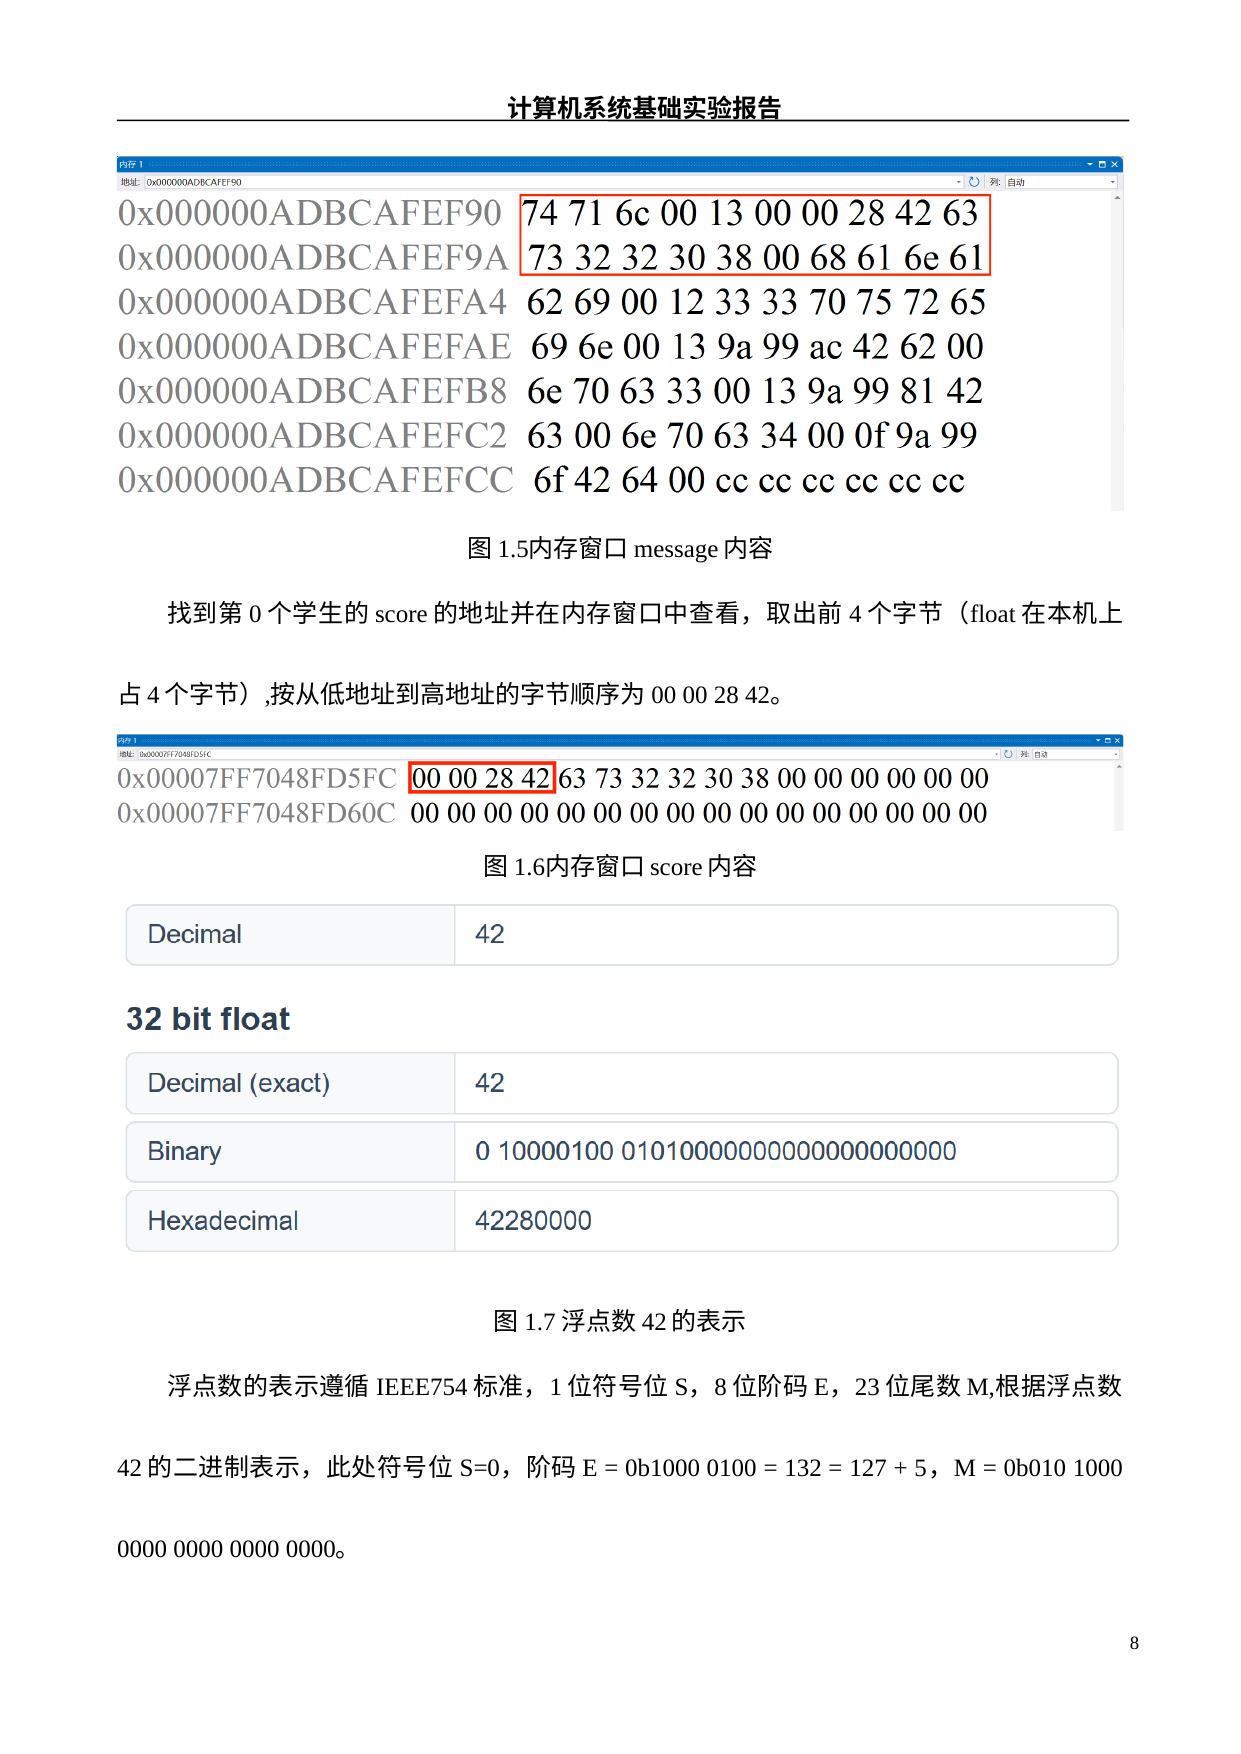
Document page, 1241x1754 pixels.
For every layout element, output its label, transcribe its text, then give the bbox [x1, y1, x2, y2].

picture [116, 734, 1124, 831]
text 找到第0个学生的score的地址并在内存窗口中查看，取出前4个字节（float在本机上占4个字节）,按从低地址到高地址的字节顺序为 00 00 28 42。 [117, 579, 1123, 725]
picture [116, 156, 1124, 511]
picture [116, 896, 1124, 1256]
text 图 1.5内存窗口message内容 [117, 514, 1123, 579]
text 浮点数的表示遵循IEEE754标准，1位符号位S，8位阶码E，23位尾数M,根据浮点数42的二进制表示，此处符号位S=0，阶码E = 0b1000 0100 = 132 = 127 + 5，M = 0b010 1000 0000 0000 0000 0000。 [117, 1352, 1123, 1579]
text 图 1.7 浮点数42的表示 [117, 1287, 1123, 1352]
text 图 1.6内存窗口score内容 [117, 832, 1123, 896]
